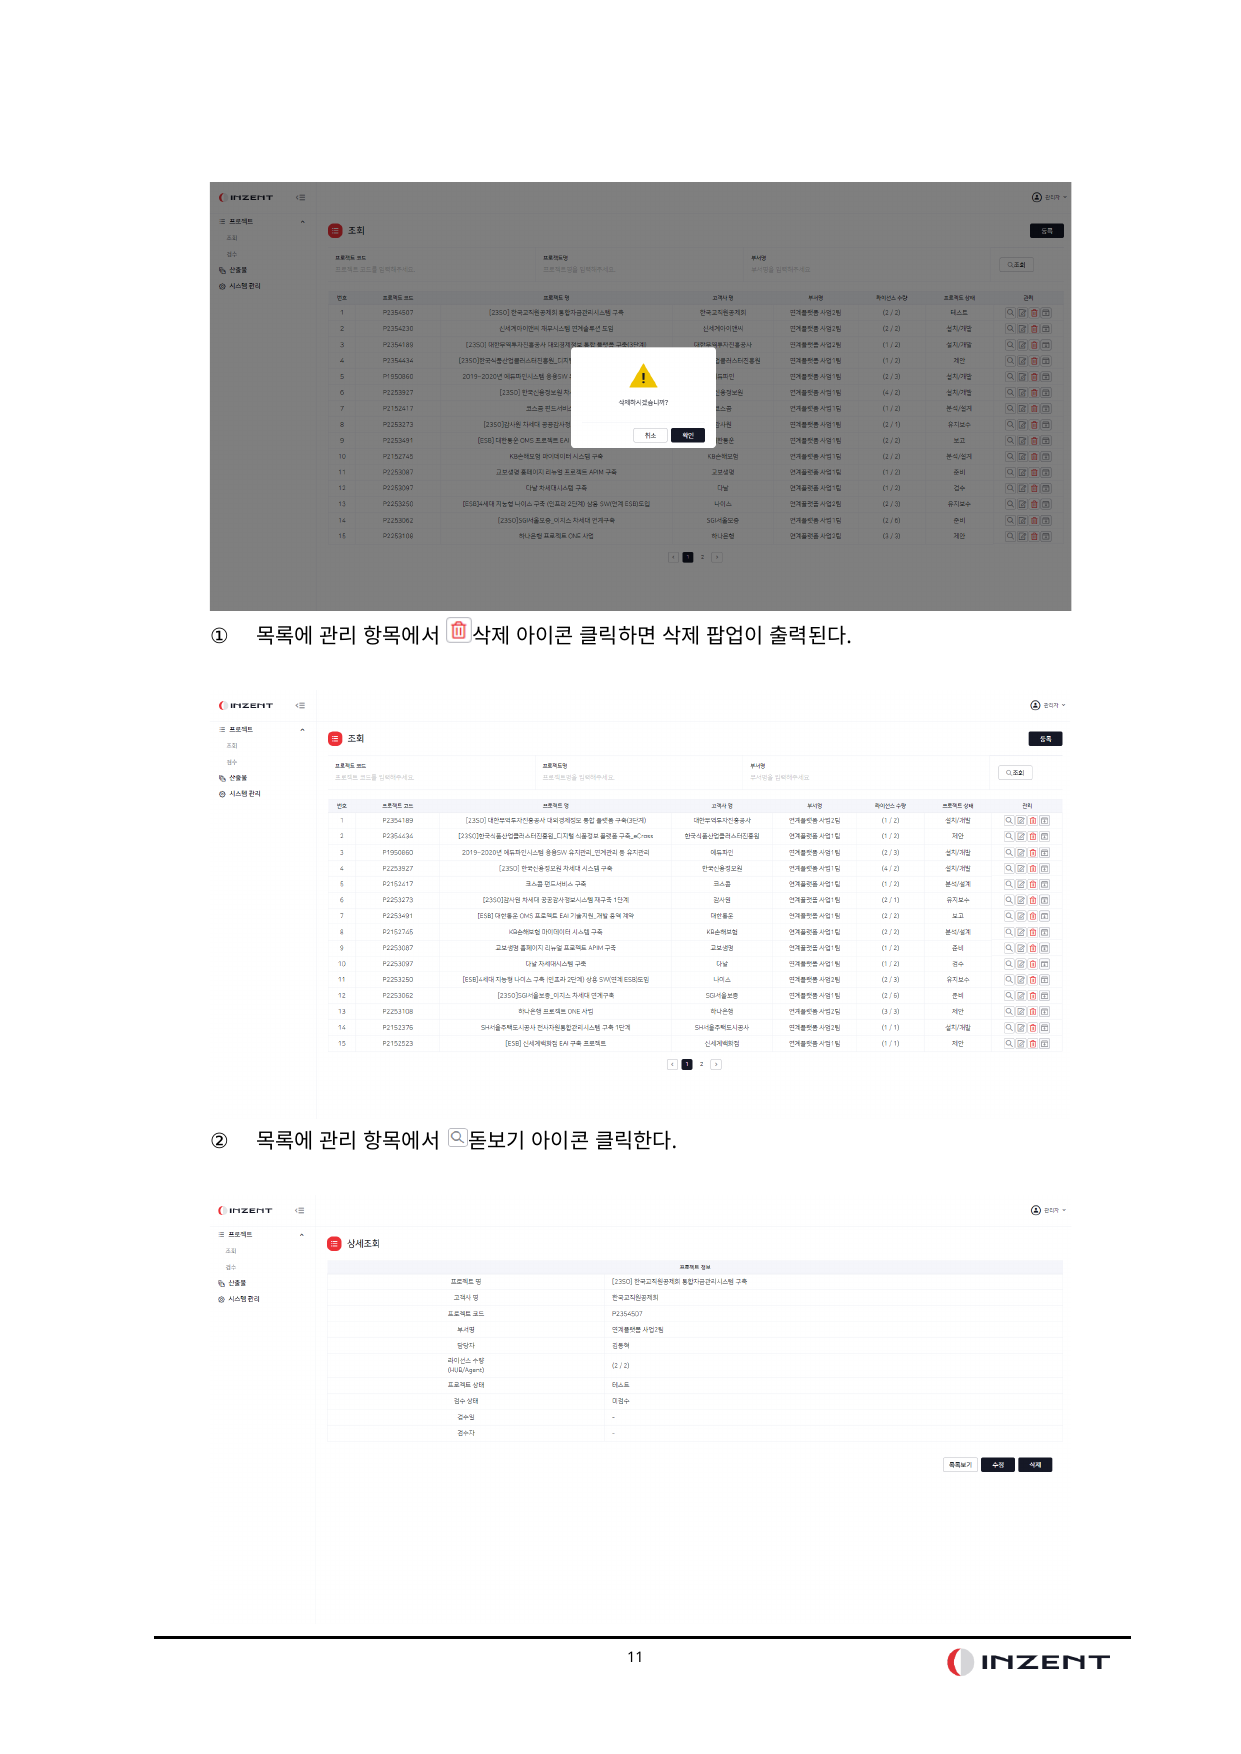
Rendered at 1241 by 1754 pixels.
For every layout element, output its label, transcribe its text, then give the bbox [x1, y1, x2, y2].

picture [445, 1126, 469, 1149]
picture [937, 1646, 1120, 1678]
list 목록에 관리 항목에서 돋보기 아이콘 클릭한다. [210, 1124, 1166, 1155]
picture [209, 182, 1072, 611]
list 목록에 관리 항목에서 삭제 아이콘 클릭하면 삭제 팝업이 출력된다. [210, 617, 1166, 649]
picture [209, 1195, 1072, 1624]
picture [445, 616, 473, 644]
picture [209, 690, 1071, 1119]
